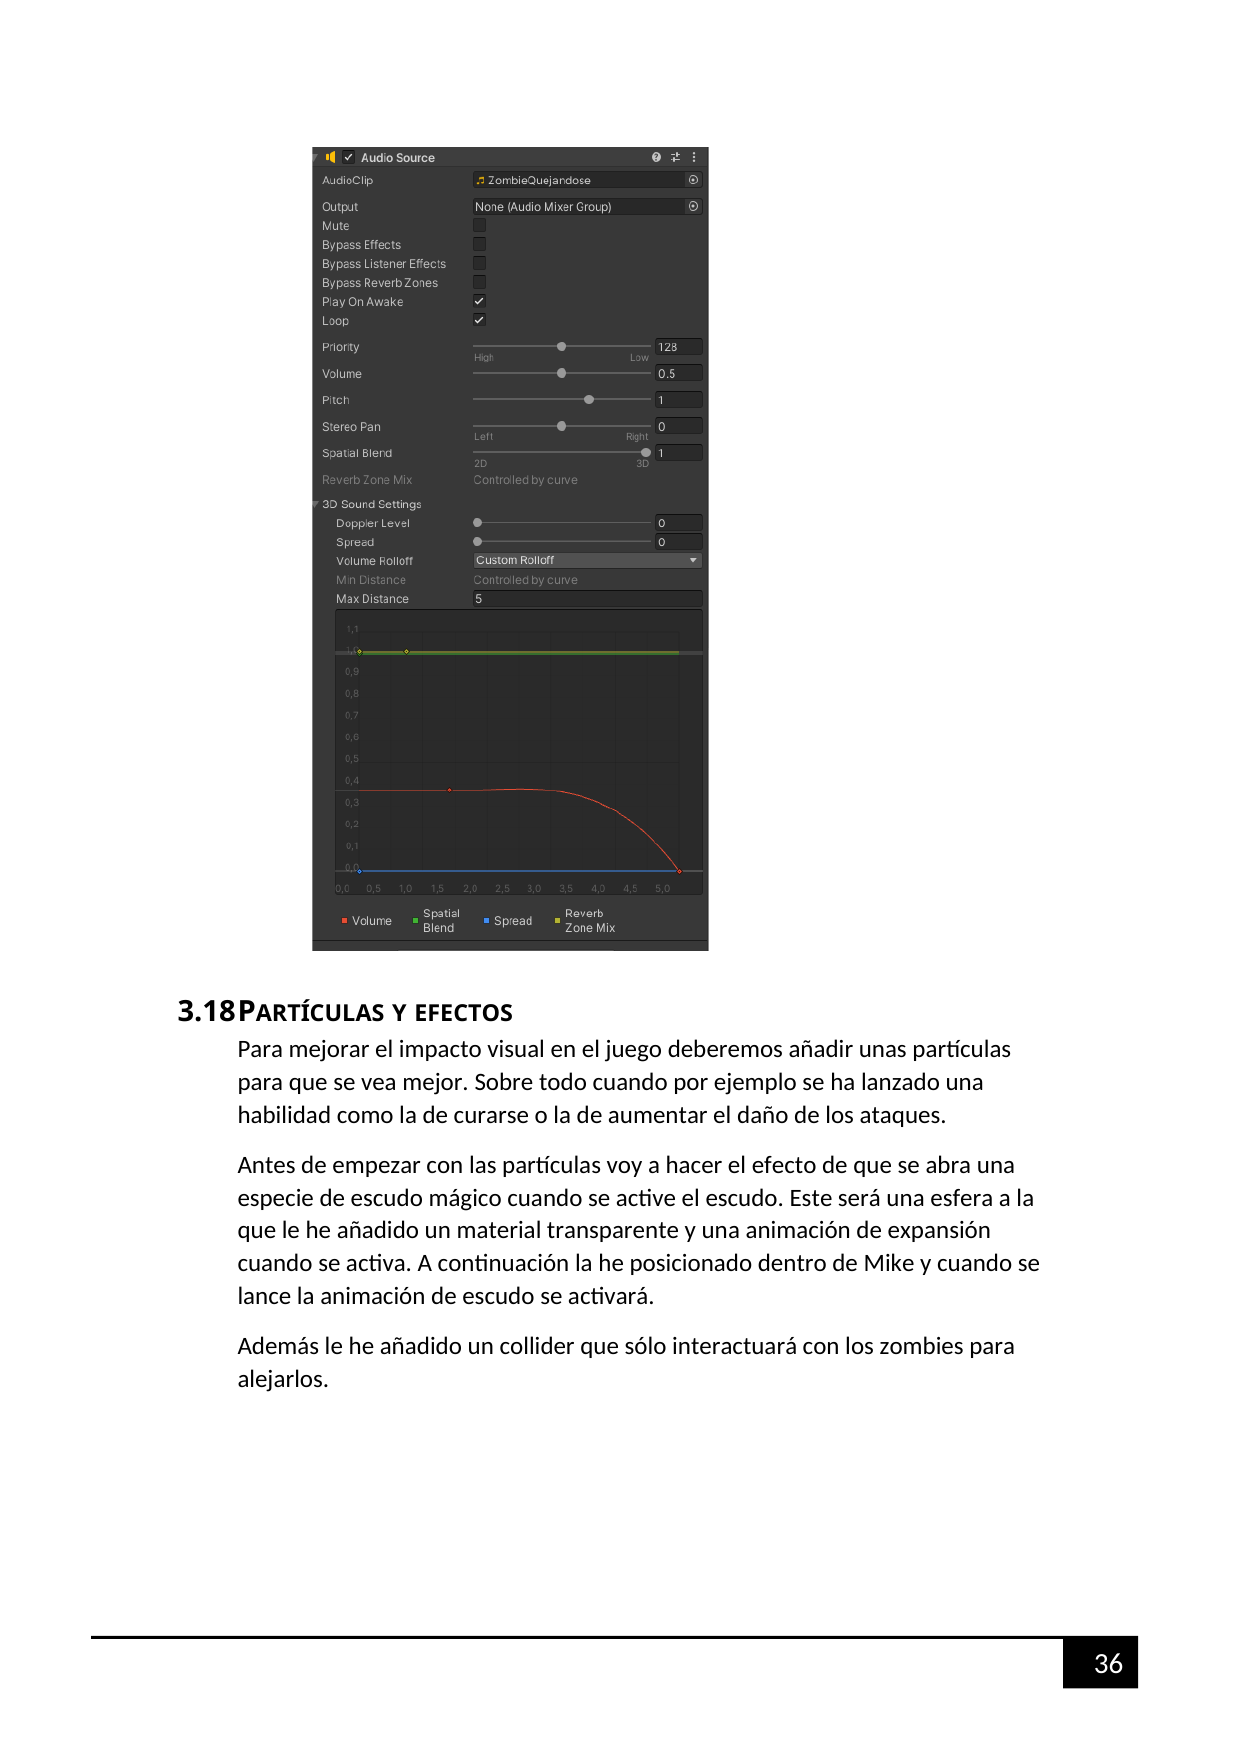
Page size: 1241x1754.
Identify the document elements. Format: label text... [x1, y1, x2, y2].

subtitle Partículas y efectos [177, 991, 1063, 1030]
text Antes de empezar con las partículas voy a hacer el efecto de que se abra una especie de escudo mágico cuando se active el escudo. Este será una esfera a la que le he añadido un material transparente y una animación de expansión cuando se activa. A continuación la he posicionado dentro de Mike y cuando se lance la animación de escudo se activará. [237, 1149, 1063, 1311]
text Además le he añadido un collider que sólo interactuará con los zombies para alejarlos. [237, 1330, 1063, 1393]
picture [312, 147, 709, 951]
text Para mejorar el impacto visual en el juego deberemos añadir unas partículas para que se vea mejor. Sobre todo cuando por ejemplo se ha lanzado una habilidad como la de curarse o la de aumentar el daño de los ataques. [237, 1033, 1063, 1130]
